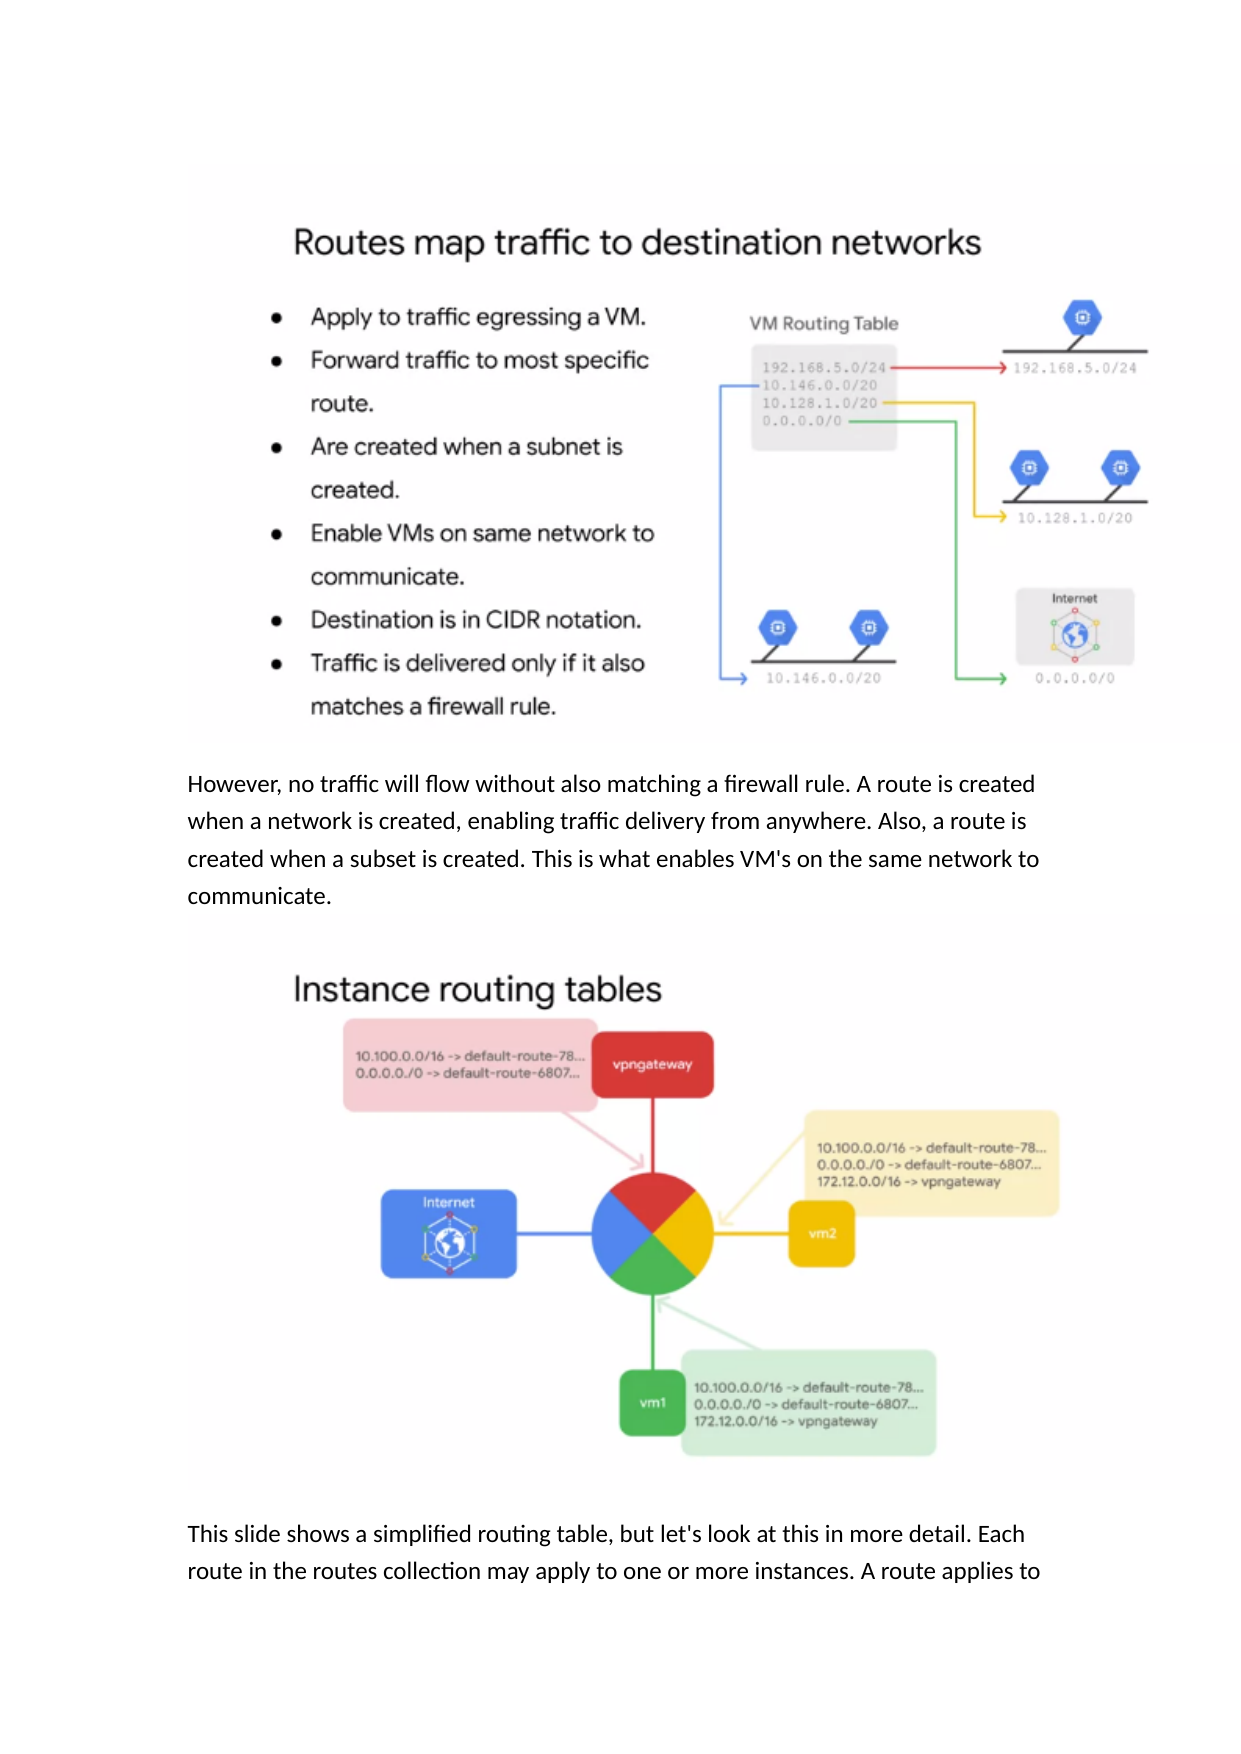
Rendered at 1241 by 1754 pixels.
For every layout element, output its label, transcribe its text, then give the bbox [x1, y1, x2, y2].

picture [187, 914, 1241, 1490]
picture [187, 164, 1241, 743]
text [187, 1514, 1053, 1589]
text However, no traffic will flow without also matching a firewall rule. A route is created when a network is created, enabling traffic delivery from anywhere. Also, a route is created when a subset is created. This is what enables VM's on the same network to communicate. [187, 764, 1053, 914]
